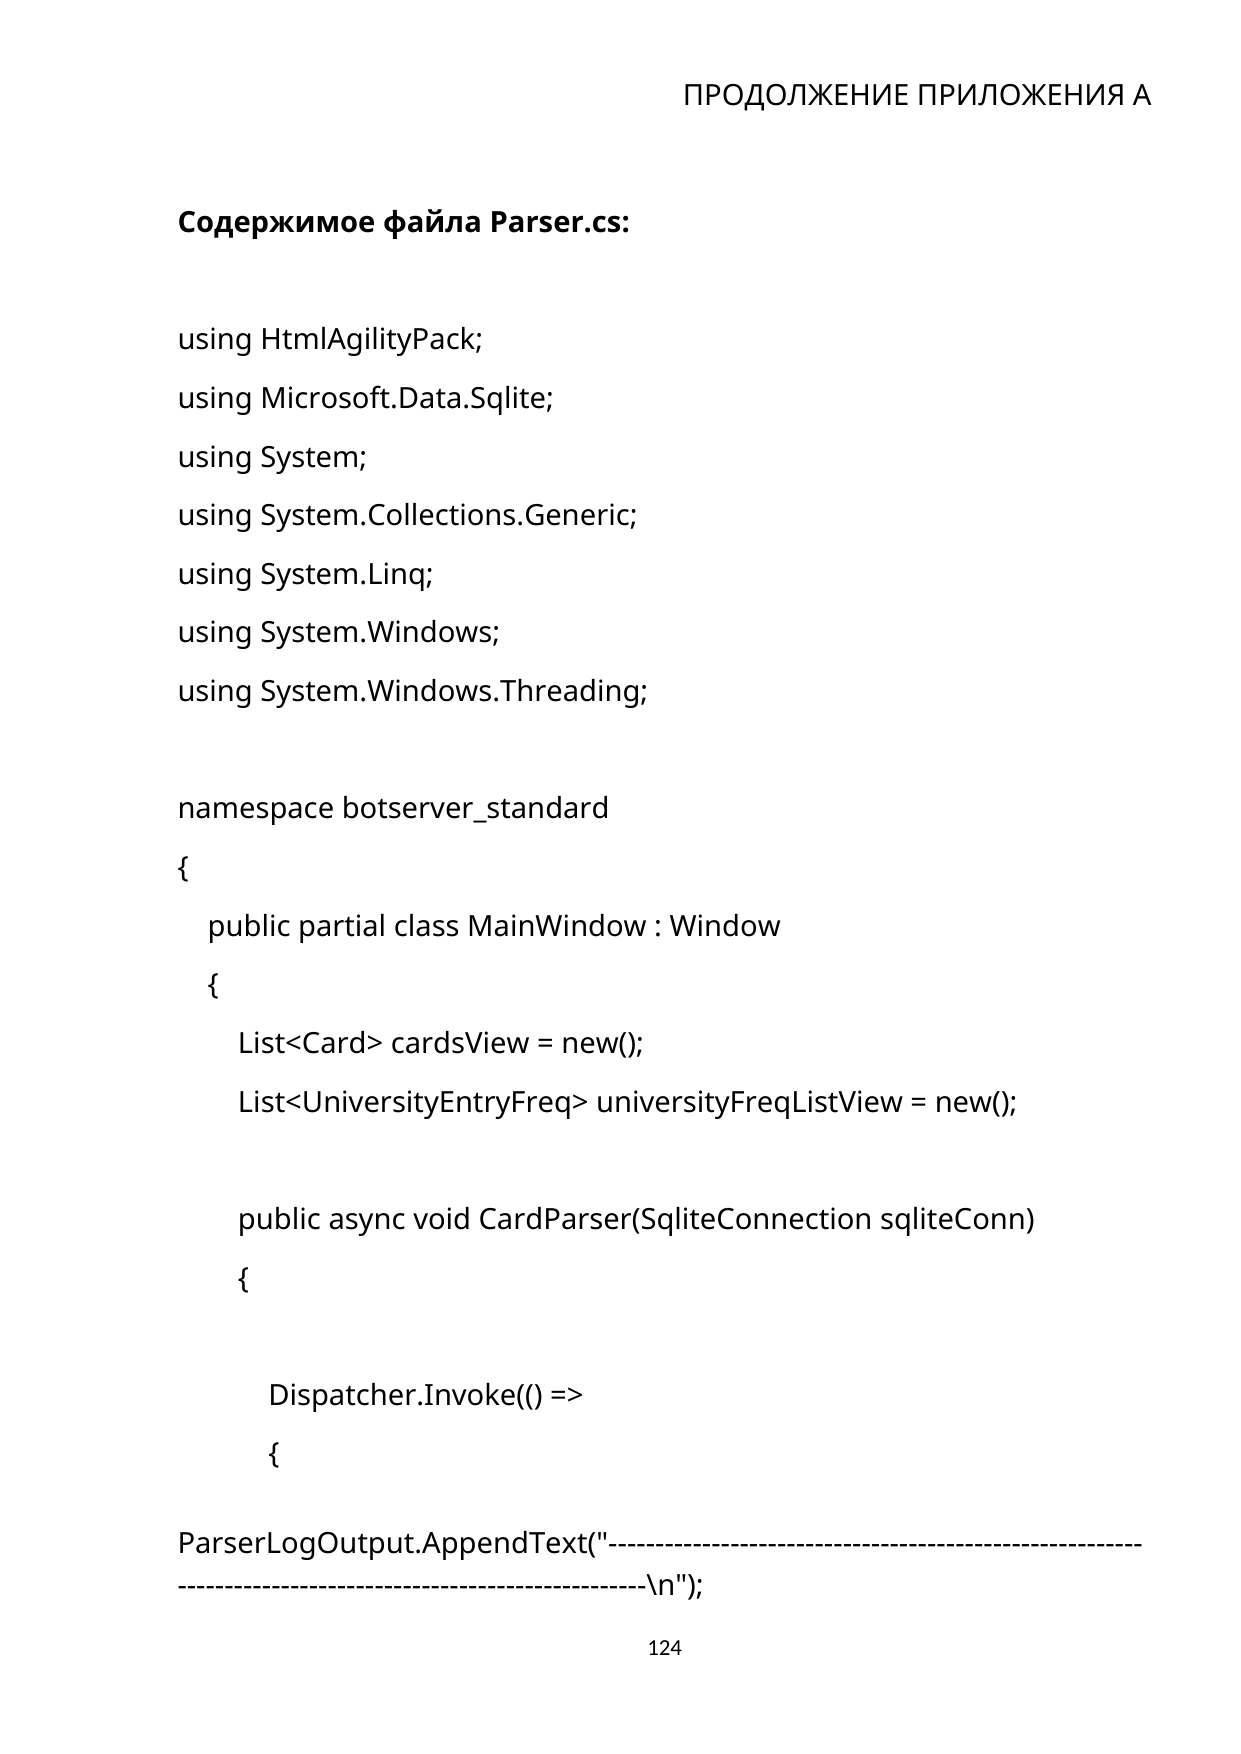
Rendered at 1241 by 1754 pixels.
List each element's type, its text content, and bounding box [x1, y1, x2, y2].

text List<UniversityEntryFreq> universityFreqListView = new(); [177, 1081, 1152, 1121]
text { [177, 1433, 1152, 1472]
text using System.Windows.Threading; [177, 670, 1152, 710]
text using System.Collections.Generic; [177, 494, 1152, 534]
text Содержимое файла Parser.cs: [177, 201, 1152, 241]
text { [177, 846, 1152, 886]
text public partial class MainWindow : Window [177, 905, 1152, 945]
text using Microsoft.Data.Sqlite; [177, 377, 1152, 417]
text using System.Linq; [177, 553, 1152, 593]
text using System; [177, 436, 1152, 476]
text { [177, 964, 1152, 1003]
text using HtmlAgilityPack; [177, 318, 1152, 358]
text List<Card> cardsView = new(); [177, 1022, 1152, 1062]
text Dispatcher.Invoke(() => [177, 1374, 1152, 1414]
text public async void CardParser(SqliteConnection sqliteConn) [177, 1198, 1152, 1238]
text namespace botserver_standard [177, 788, 1152, 827]
text { [177, 1257, 1152, 1297]
text ParserLogOutput.AppendText("-----------------------------------------------------------------------------------------------------------\n"); [177, 1491, 1152, 1604]
text using System.Windows; [177, 612, 1152, 651]
